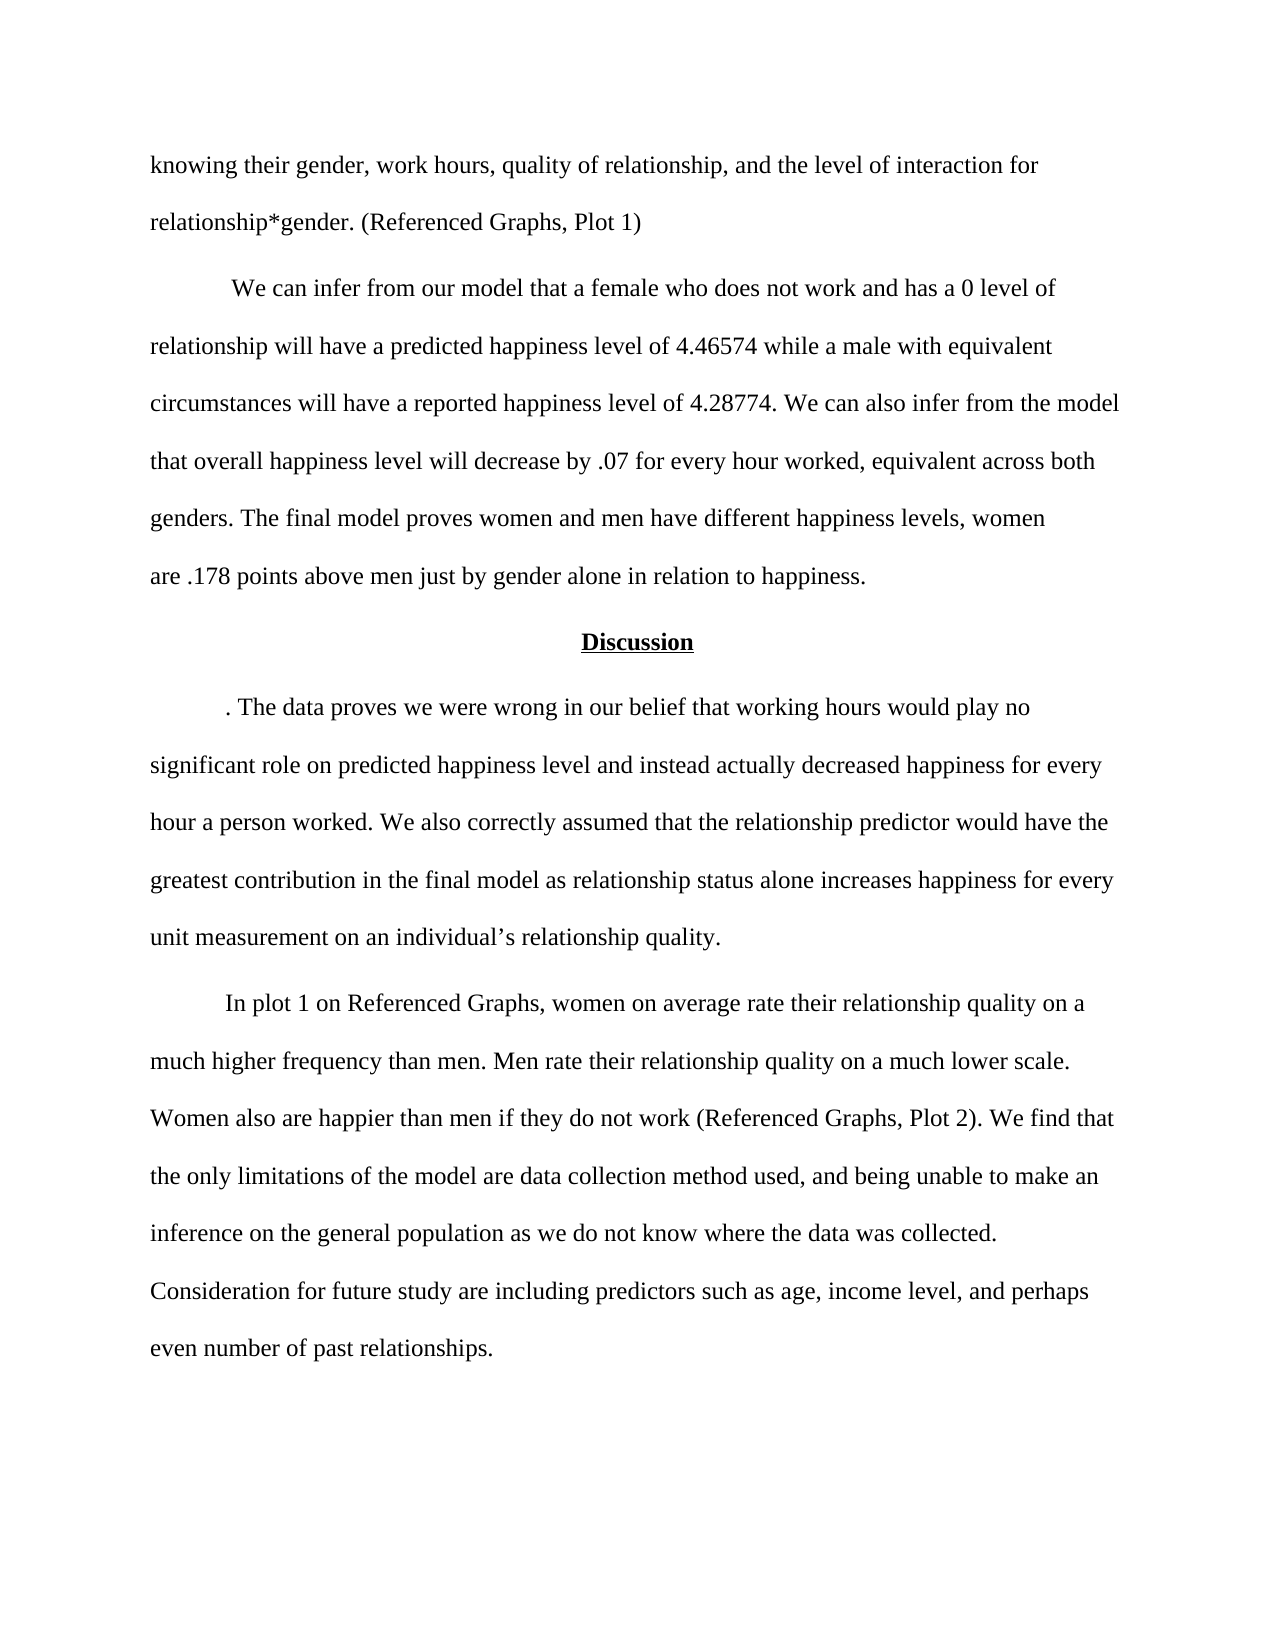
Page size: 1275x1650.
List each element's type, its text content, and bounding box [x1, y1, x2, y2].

text Discussion [150, 627, 1125, 655]
text . The data proves we were wrong in our belief that working hours would play no significant role on predicted happiness level and instead actually decreased happiness for every hour a person worked. We also correctly assumed that the relationship predictor would have the greatest contribution in the final model as relationship status alone increases happiness for every unit measurement on an individual’s relationship quality. [150, 692, 1125, 951]
text In plot 1 on Referenced Graphs, women on average rate their relationship quality on a much higher frequency than men. Men rate their relationship quality on a much lower scale. Women also are happier than men if they do not work (Referenced Graphs, Plot 2). We find that the only limitations of the model are data collection method used, and being unable to make an inference on the general population as we do not know where the data was collected. Consideration for future study are including predictors such as age, income level, and perhaps even number of past relationships. [150, 988, 1125, 1362]
text We can infer from our model that a female who does not work and has a 0 level of relationship will have a predicted happiness level of 4.46574 while a male with equivalent circumstances will have a reported happiness level of 4.28774. We can also infer from the model that overall happiness level will decrease by .07 for every hour worked, equivalent across both genders. The final model proves women and men have different happiness levels, women are .178 points above men just by gender alone in relation to happiness. [150, 273, 1125, 589]
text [150, 150, 1125, 236]
